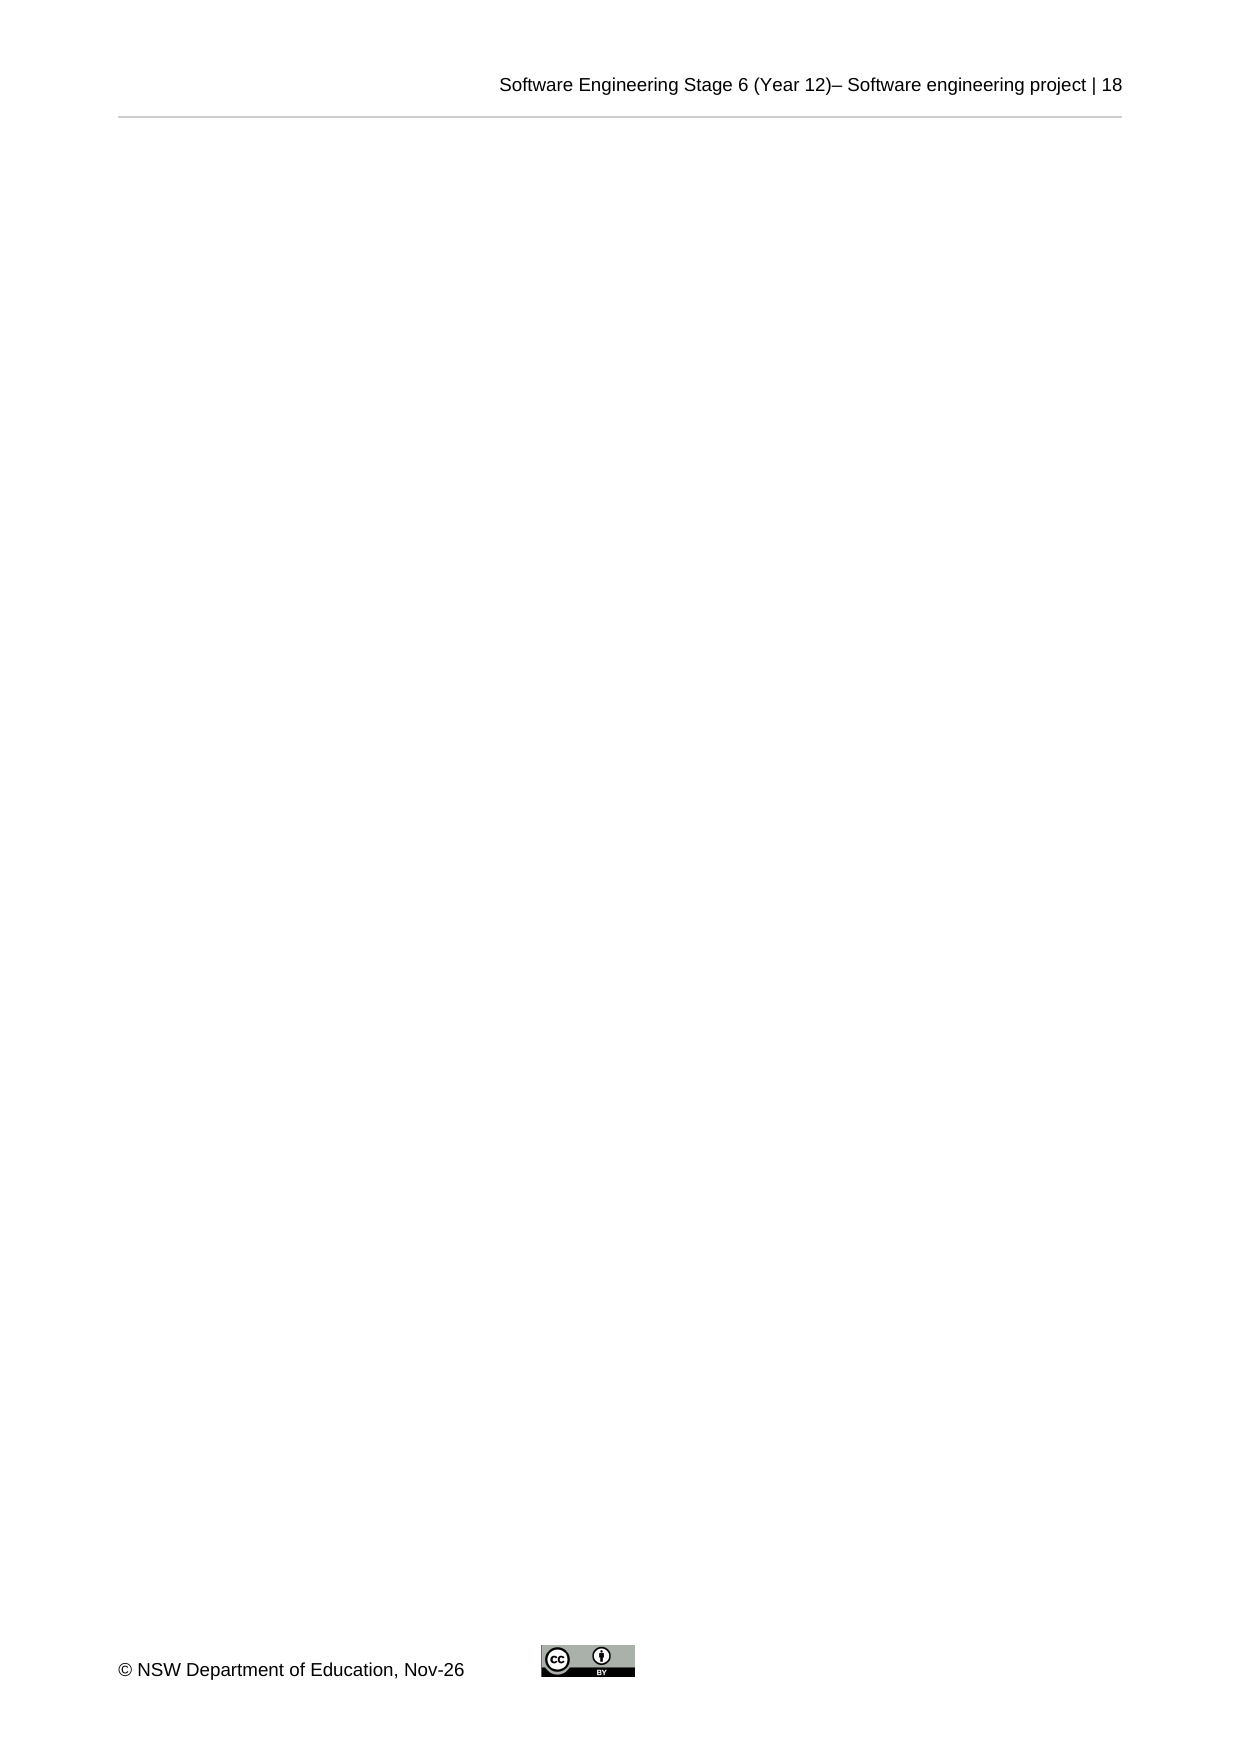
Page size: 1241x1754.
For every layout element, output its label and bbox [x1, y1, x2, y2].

picture [541, 1645, 635, 1677]
